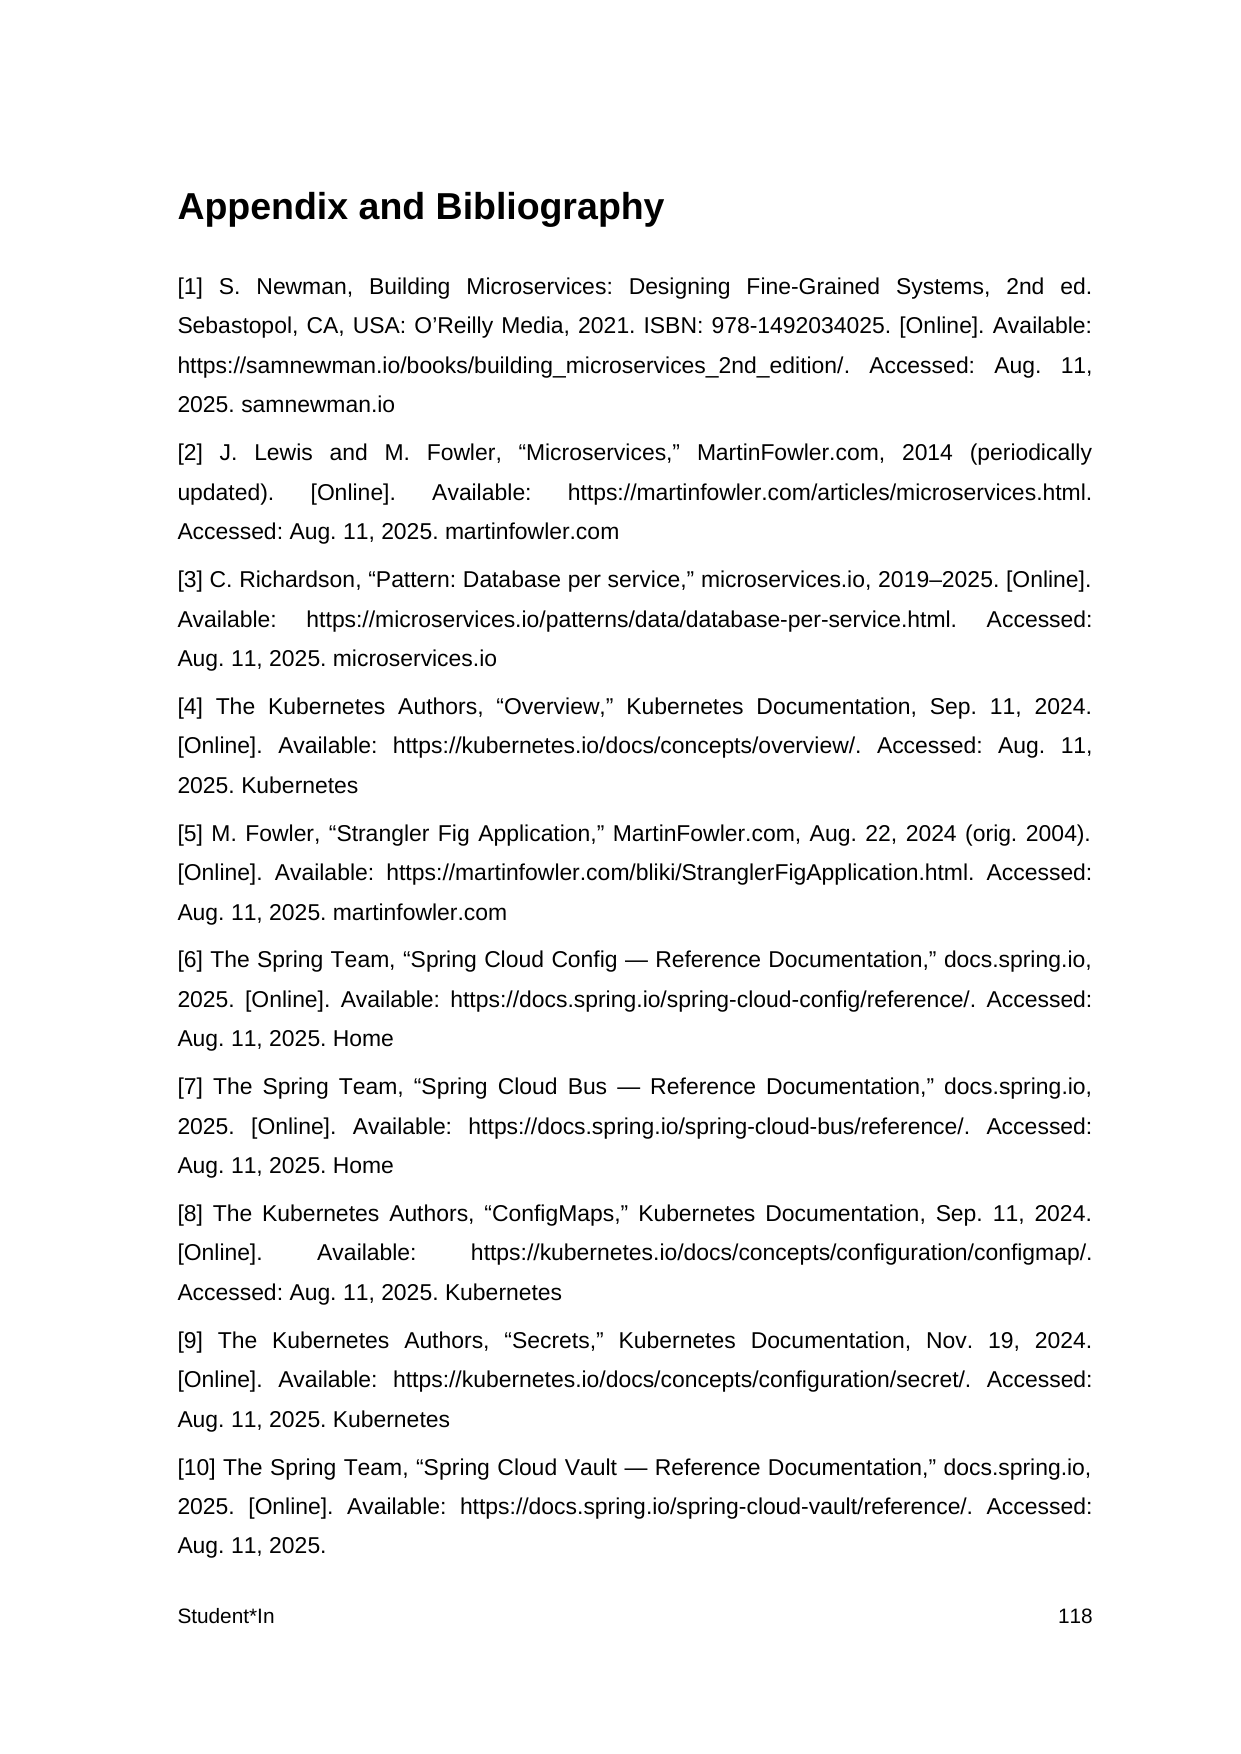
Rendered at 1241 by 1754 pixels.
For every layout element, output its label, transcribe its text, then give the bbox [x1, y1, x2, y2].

text [10] The Spring Team, “Spring Cloud Vault — Reference Documentation,” docs.spring.io, 2025. [Online]. Available: https://docs.spring.io/spring-cloud-vault/reference/. Accessed: Aug. 11, 2025. [177, 1453, 1092, 1559]
text [1] S. Newman, Building Microservices: Designing Fine-Grained Systems, 2nd ed. Sebastopol, CA, USA: O’Reilly Media, 2021. ISBN: 978-1492034025. [Online]. Available: https://samnewman.io/books/building_microservices_2nd_edition/. Accessed: Aug. 11, 2025. samnewman.io [177, 273, 1092, 418]
text [9] The Kubernetes Authors, “Secrets,” Kubernetes Documentation, Nov. 19, 2024. [Online]. Available: https://kubernetes.io/docs/concepts/configuration/secret/. Accessed: Aug. 11, 2025. Kubernetes [177, 1327, 1092, 1432]
text Appendix and Bibliography [177, 177, 1092, 227]
text [4] The Kubernetes Authors, “Overview,” Kubernetes Documentation, Sep. 11, 2024. [Online]. Available: https://kubernetes.io/docs/concepts/overview/. Accessed: Aug. 11, 2025. Kubernetes [177, 693, 1092, 798]
text [2] J. Lewis and M. Fowler, “Microservices,” MartinFowler.com, 2014 (periodically updated). [Online]. Available: https://martinfowler.com/articles/microservices.html. Accessed: Aug. 11, 2025. martinfowler.com [177, 439, 1092, 544]
text [3] C. Richardson, “Pattern: Database per service,” microservices.io, 2019–2025. [Online]. Available: https://microservices.io/patterns/data/database-per-service.html. Accessed: Aug. 11, 2025. microservices.io [177, 566, 1092, 671]
text [6] The Spring Team, “Spring Cloud Config — Reference Documentation,” docs.spring.io, 2025. [Online]. Available: https://docs.spring.io/spring-cloud-config/reference/. Accessed: Aug. 11, 2025. Home [177, 946, 1092, 1052]
text [5] M. Fowler, “Strangler Fig Application,” MartinFowler.com, Aug. 22, 2024 (orig. 2004). [Online]. Available: https://martinfowler.com/bliki/StranglerFigApplication.html. Accessed: Aug. 11, 2025. martinfowler.com [177, 819, 1092, 925]
text [8] The Kubernetes Authors, “ConfigMaps,” Kubernetes Documentation, Sep. 11, 2024. [Online]. Available: https://kubernetes.io/docs/concepts/configuration/configmap/. Accessed: Aug. 11, 2025. Kubernetes [177, 1200, 1092, 1305]
text [7] The Spring Team, “Spring Cloud Bus — Reference Documentation,” docs.spring.io, 2025. [Online]. Available: https://docs.spring.io/spring-cloud-bus/reference/. Accessed: Aug. 11, 2025. Home [177, 1073, 1092, 1178]
